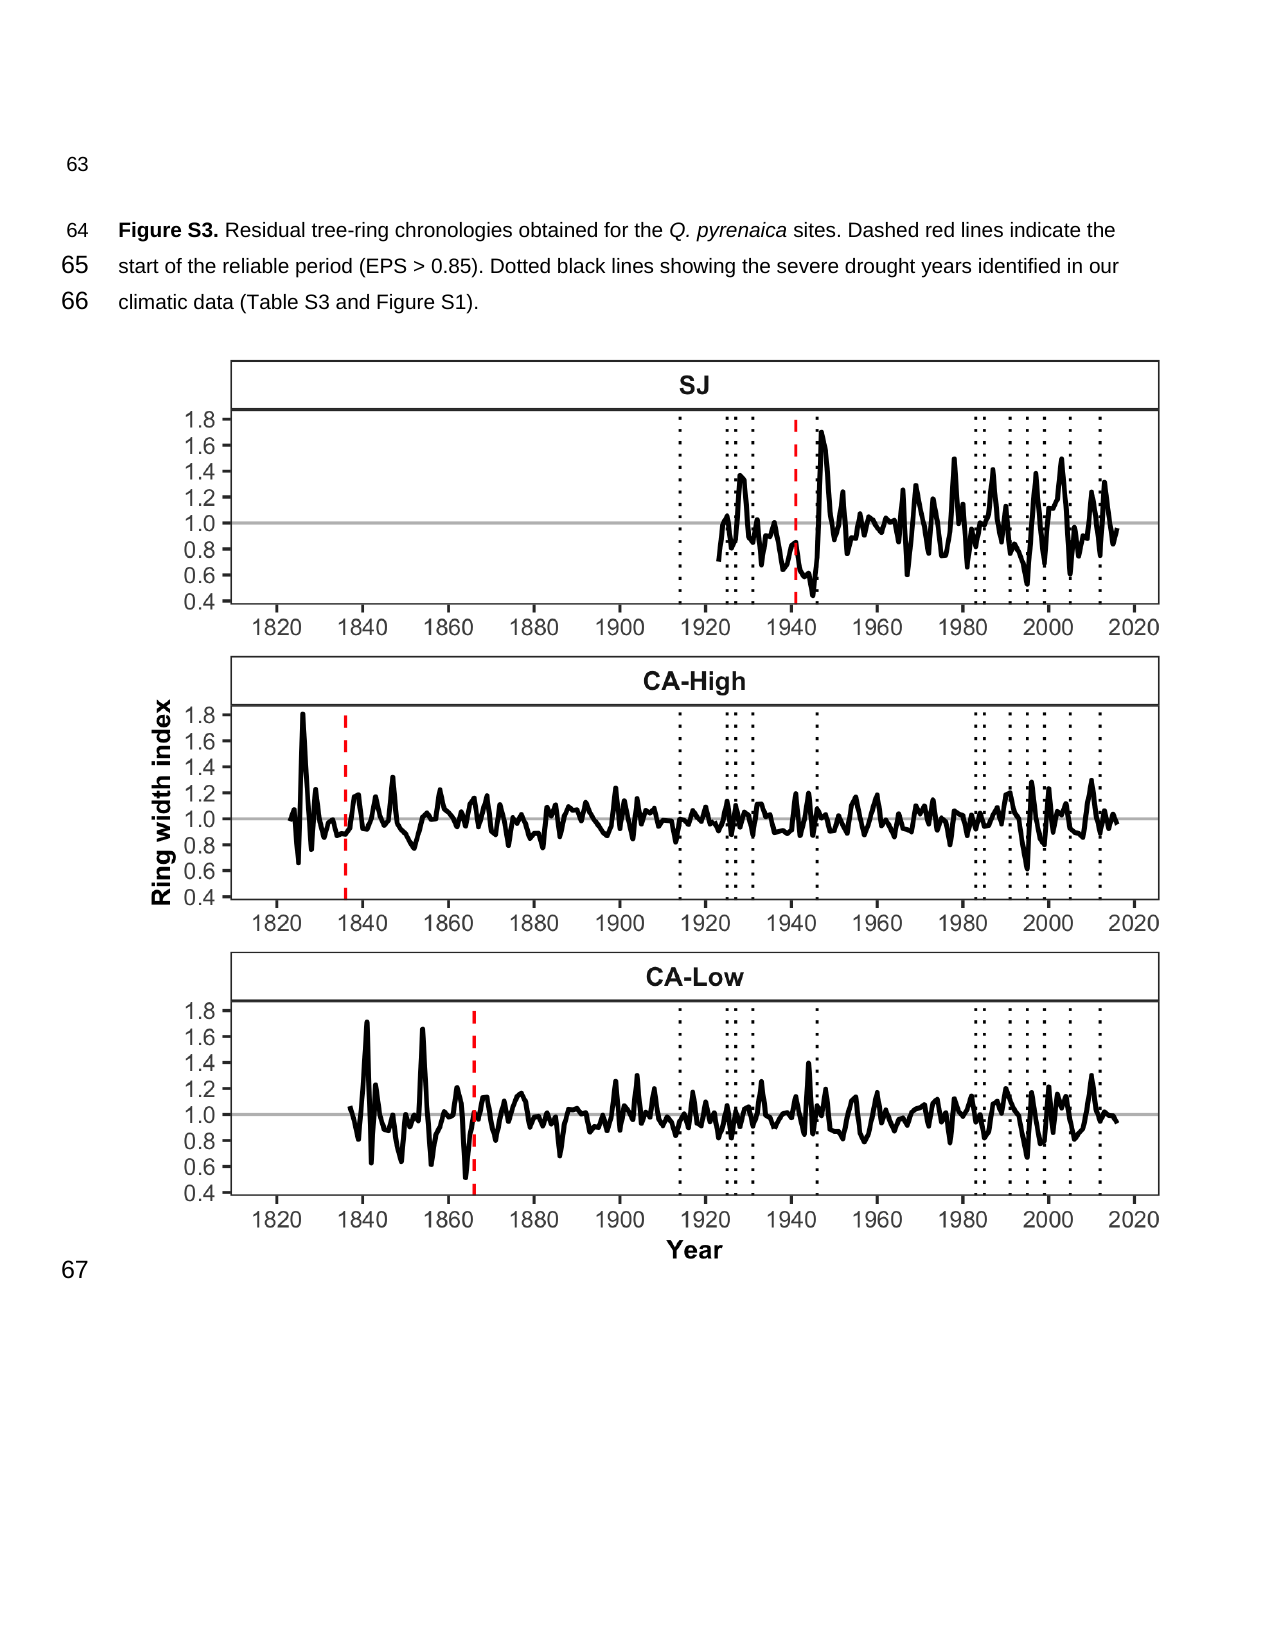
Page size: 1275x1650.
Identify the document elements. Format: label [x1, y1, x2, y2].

picture [137, 344, 1175, 1279]
